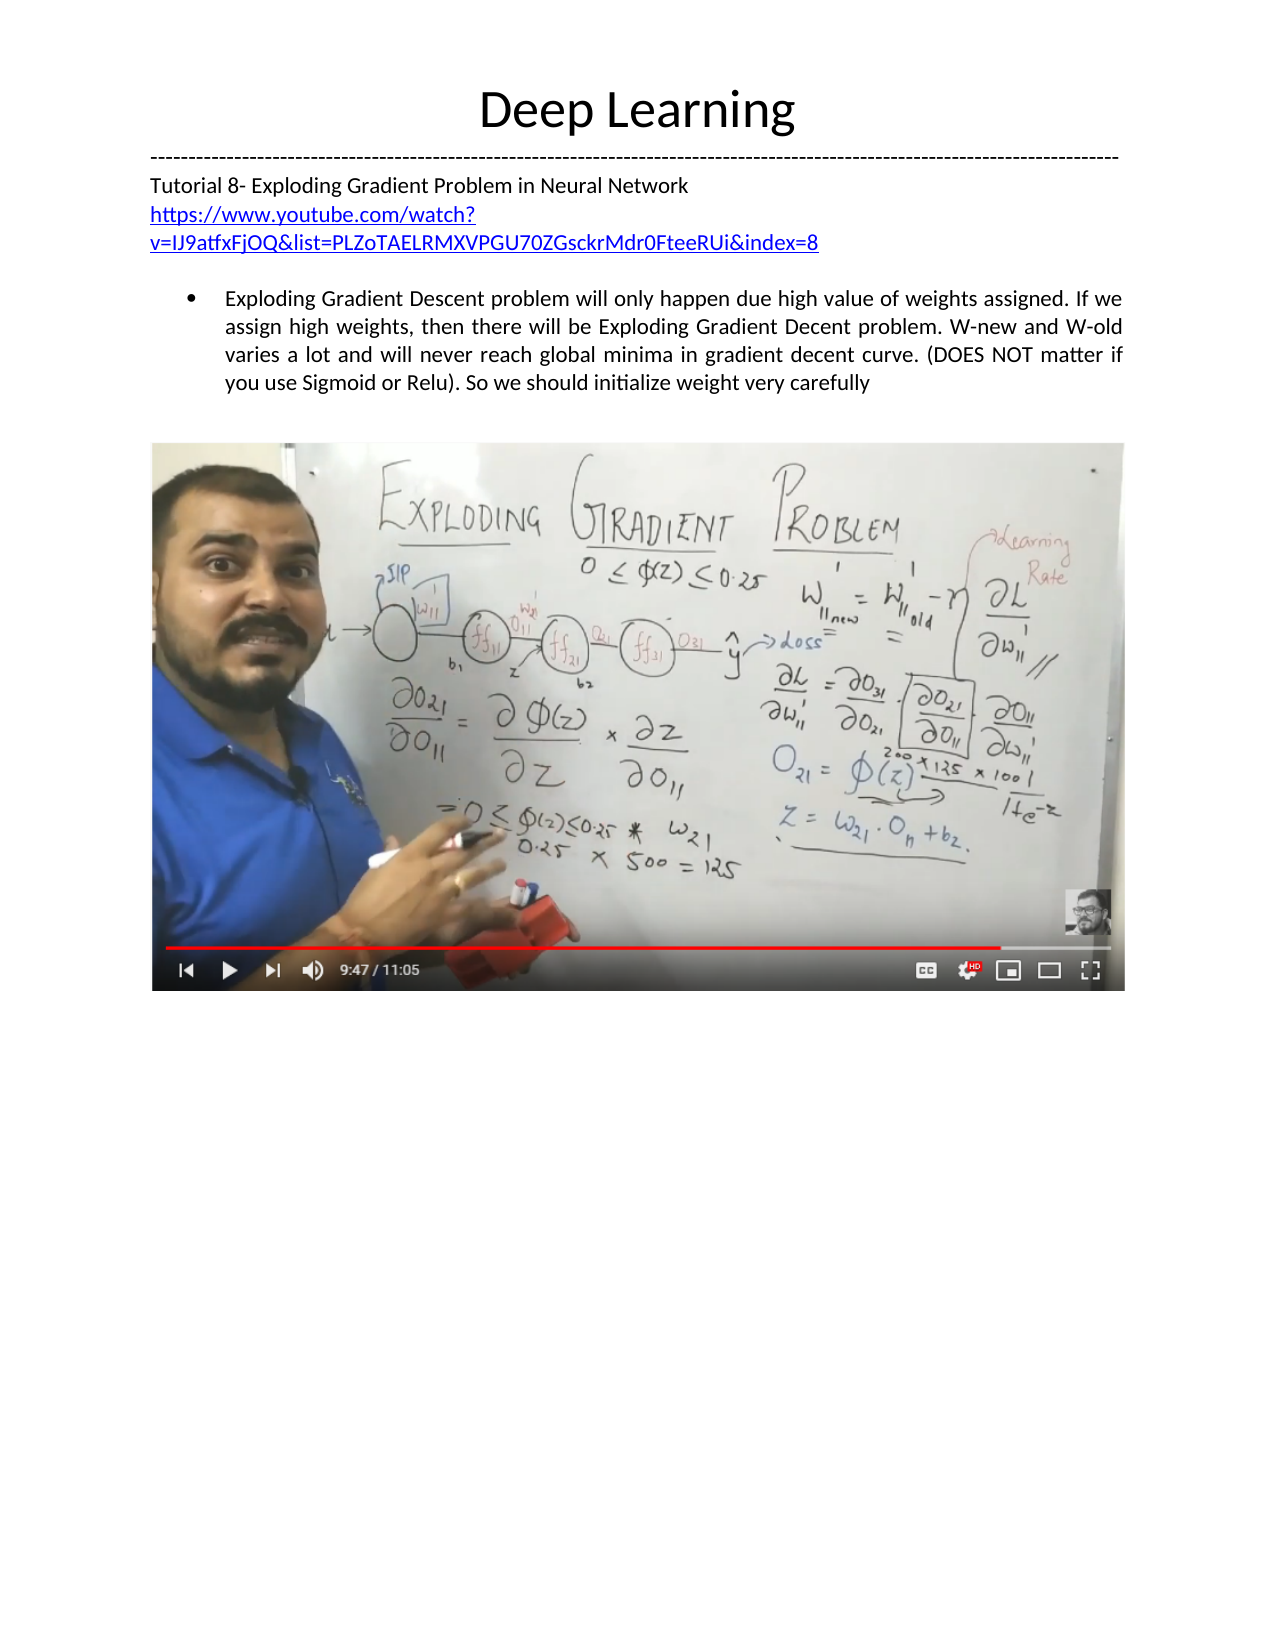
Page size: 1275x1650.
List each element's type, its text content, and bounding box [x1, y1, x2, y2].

text Tutorial 8- Exploding Gradient Problem in Neural Network [150, 172, 1125, 200]
list Exploding Gradient Descent problem will only happen due high value of weights assigned. If we assign high weights, then there will be Exploding Gradient Decent problem. W-new and W-old varies a lot and will never reach global minima in gradient decent curve. (DOES NOT matter if you use Sigmoid or Relu). So we should initialize weight very carefully [187, 284, 1125, 396]
picture [150, 442, 1125, 991]
text https://www.youtube.com/watch?v=IJ9atfxFjOQ&list=PLZoTAELRMXVPGU70ZGsckrMdr0FteeRUi&index=8 [150, 200, 1125, 256]
